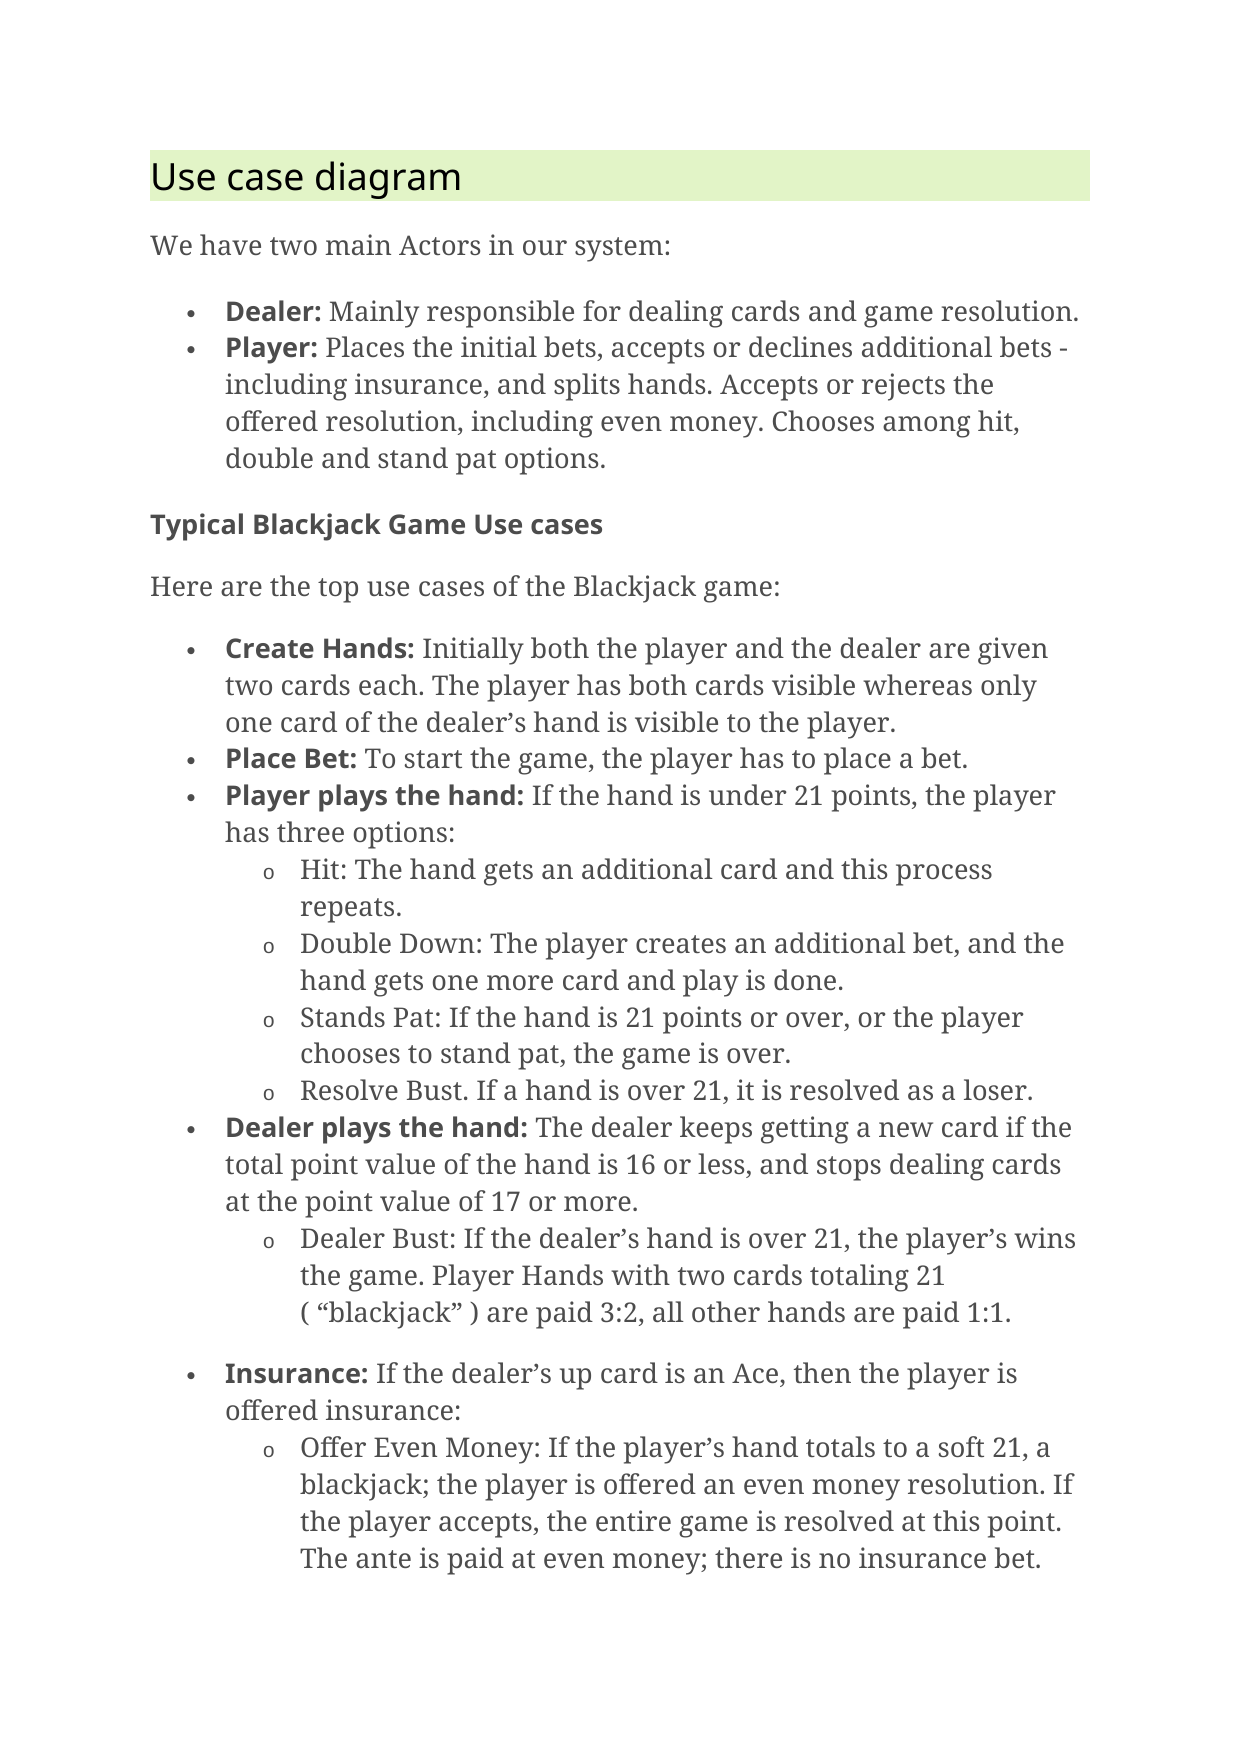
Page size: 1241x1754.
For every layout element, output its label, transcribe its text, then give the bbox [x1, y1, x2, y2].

list Dealer: Mainly responsible for dealing cards and game resolution. [187, 292, 1090, 329]
list Offer Even Money: If the player’s hand totals to a soft 21, a blackjack; the player is offered an even money resolution. If the player accepts, the entire game is resolved at this point. The ante is paid at even money; there is no insurance bet. [262, 1429, 1090, 1576]
text Here are the top use cases of the Blackjack game: [150, 567, 1090, 604]
list Dealer plays the hand: The dealer keeps getting a new card if the total point value of the hand is 16 or less, and stops dealing cards at the point value of 17 or more. [187, 1109, 1090, 1219]
text We have two main Actors in our system: [150, 226, 1090, 263]
list Double Down: The player creates an additional bet, and the hand gets one more card and play is done. [262, 924, 1090, 998]
list Resolve Bust. If a hand is over 21, it is resolved as a loser. [262, 1072, 1090, 1109]
list Create Hands: Initially both the player and the dealer are given two cards each. The player has both cards visible whereas only one card of the dealer’s hand is visible to the player. [187, 629, 1090, 740]
list Player plays the hand: If the hand is under 21 points, the player has three options: [187, 777, 1090, 851]
text Typical Blackjack Game Use cases [150, 506, 1090, 542]
list Hit: The hand gets an additional card and this process repeats. [262, 851, 1090, 924]
list Insurance: If the dealer’s up card is an Ace, then the player is offered insurance: [187, 1355, 1090, 1429]
list Stands Pat: If the hand is 21 points or over, or the player chooses to stand pat, the game is over. [262, 998, 1090, 1072]
list Dealer Bust: If the dealer’s hand is over 21, the player’s wins the game. Player Hands with two cards totaling 21 ( “blackjack” ) are paid 3:2, all other hands are paid 1:1. [262, 1219, 1090, 1330]
list Place Bet: To start the game, the player has to place a bet. [187, 740, 1090, 777]
subtitle Use case diagram [150, 150, 1090, 201]
list Player: Places the initial bets, accepts or declines additional bets - including insurance, and splits hands. Accepts or rejects the offered resolution, including even money. Chooses among hit, double and stand pat options. [187, 329, 1090, 476]
